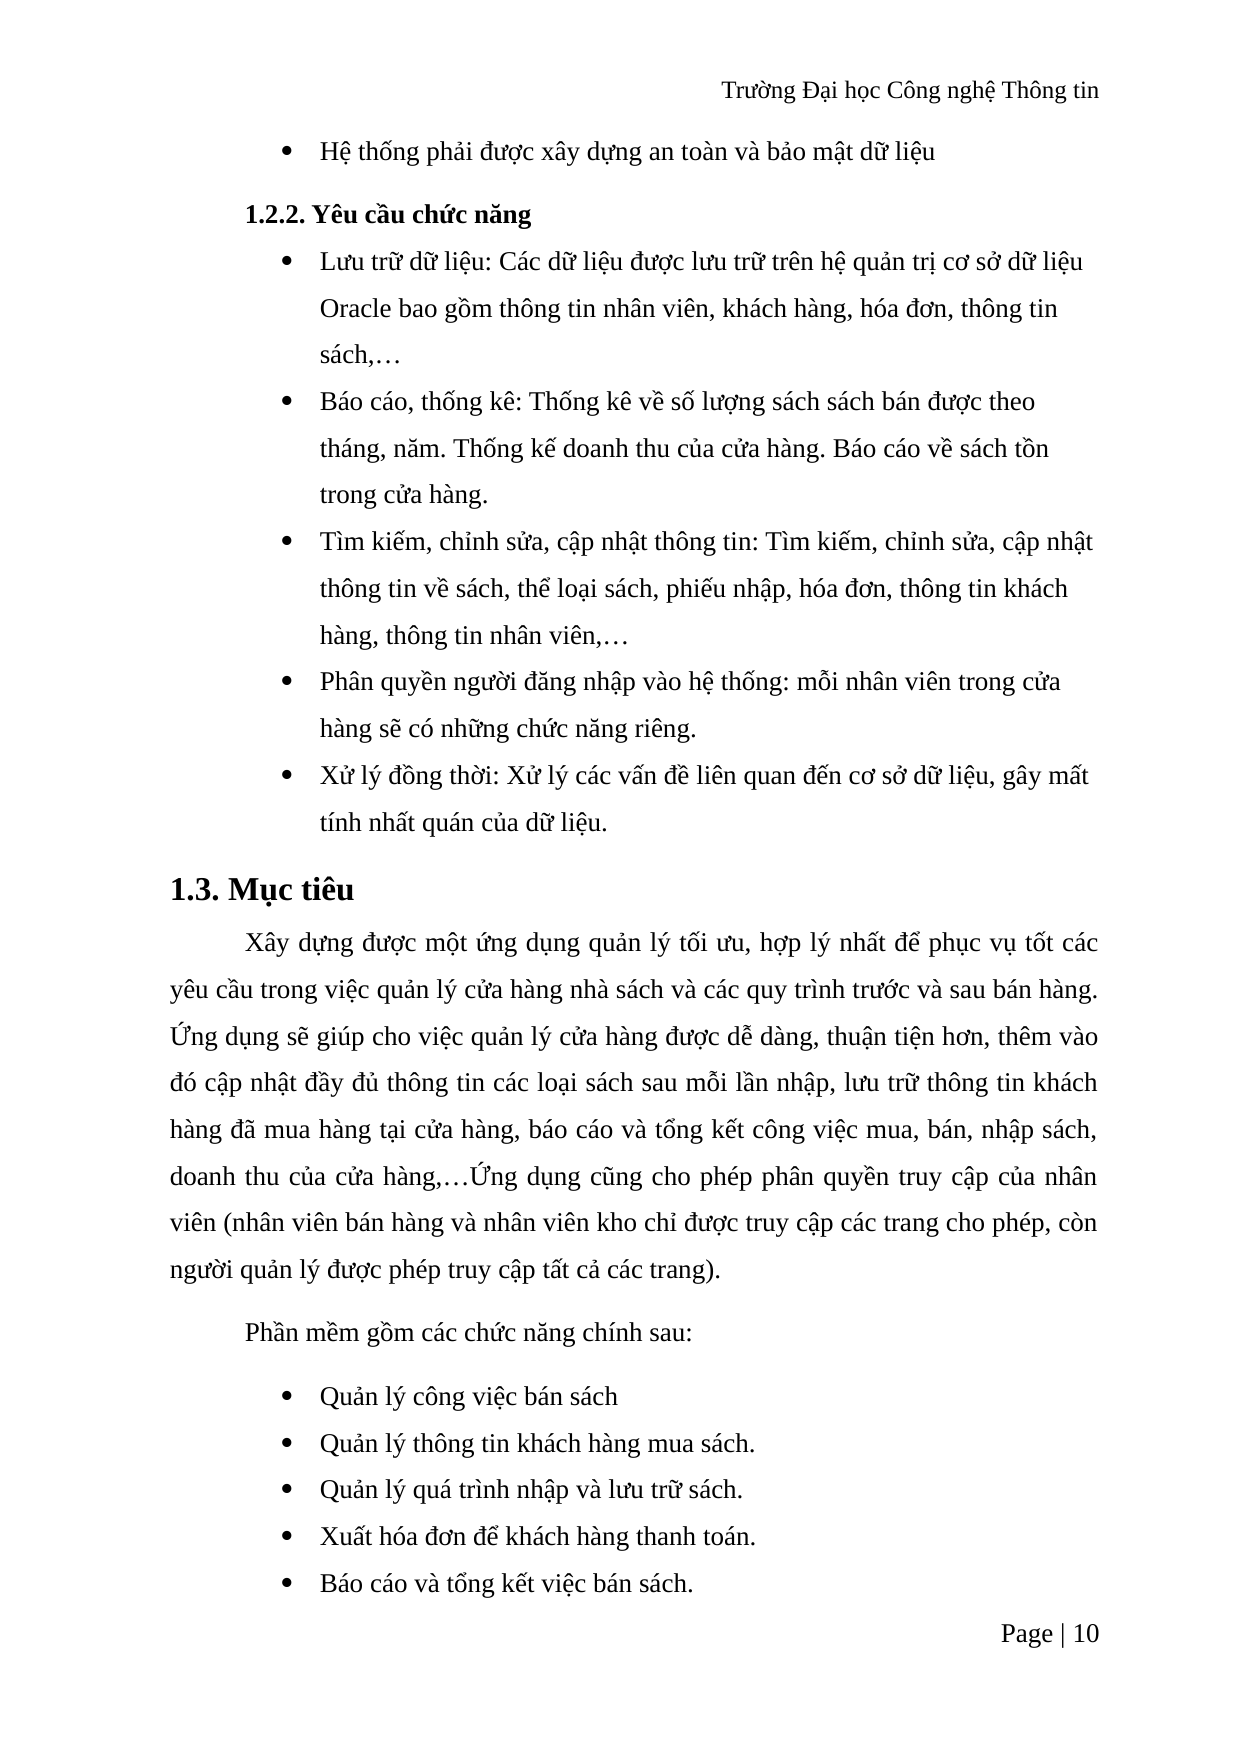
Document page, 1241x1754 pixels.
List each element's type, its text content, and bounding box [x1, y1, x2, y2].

text Xây dựng được một ứng dụng quản lý tối ưu, hợp lý nhất để phục vụ tốt các yêu cầu trong việc quản lý cửa hàng nhà sách và các quy trình trước và sau bán hàng. Ứng dụng sẽ giúp cho việc quản lý cửa hàng được dễ dàng, thuận tiện hơn, thêm vào đó cập nhật đầy đủ thông tin các loại sách sau mỗi lần nhập, lưu trữ thông tin khách hàng đã mua hàng tại cửa hàng, báo cáo và tổng kết công việc mua, bán, nhập sách, doanh thu của cửa hàng,…Ứng dụng cũng cho phép phân quyền truy cập của nhân viên (nhân viên bán hàng và nhân viên kho chỉ được truy cập các trang cho phép, còn người quản lý được phép truy cập tất cả các trang). [169, 926, 1099, 1284]
list Quản lý quá trình nhập và lưu trữ sách. [282, 1473, 1099, 1505]
list Phân quyền người đăng nhập vào hệ thống: mỗi nhân viên trong cửa hàng sẽ có những chức năng riêng. [282, 665, 1099, 743]
list Tìm kiếm, chỉnh sửa, cập nhật thông tin: Tìm kiếm, chỉnh sửa, cập nhật thông tin về sách, thể loại sách, phiếu nhập, hóa đơn, thông tin khách hàng, thông tin nhân viên,… [282, 525, 1099, 650]
list Xử lý đồng thời: Xử lý các vấn đề liên quan đến cơ sở dữ liệu, gây mất tính nhất quán của dữ liệu. [282, 759, 1099, 837]
list Quản lý thông tin khách hàng mua sách. [282, 1427, 1099, 1458]
subtitle 1.2.2. Yêu cầu chức năng [169, 198, 1099, 229]
list Báo cáo, thống kê: Thống kê về số lượng sách sách bán được theo tháng, năm. Thống kế doanh thu của cửa hàng. Báo cáo về sách tồn trong cửa hàng. [282, 385, 1099, 510]
list Hệ thống phải được xây dựng an toàn và bảo mật dữ liệu [282, 135, 1099, 166]
list Báo cáo và tổng kết việc bán sách. [282, 1567, 1099, 1598]
text Phần mềm gồm các chức năng chính sau: [169, 1316, 1099, 1348]
subtitle 1.3. Mục tiêu [169, 869, 1099, 907]
list Xuất hóa đơn để khách hàng thanh toán. [282, 1520, 1099, 1552]
list Quản lý công việc bán sách [282, 1380, 1099, 1411]
list Lưu trữ dữ liệu: Các dữ liệu được lưu trữ trên hệ quản trị cơ sở dữ liệu Oracle bao gồm thông tin nhân viên, khách hàng, hóa đơn, thông tin sách,… [282, 245, 1099, 370]
